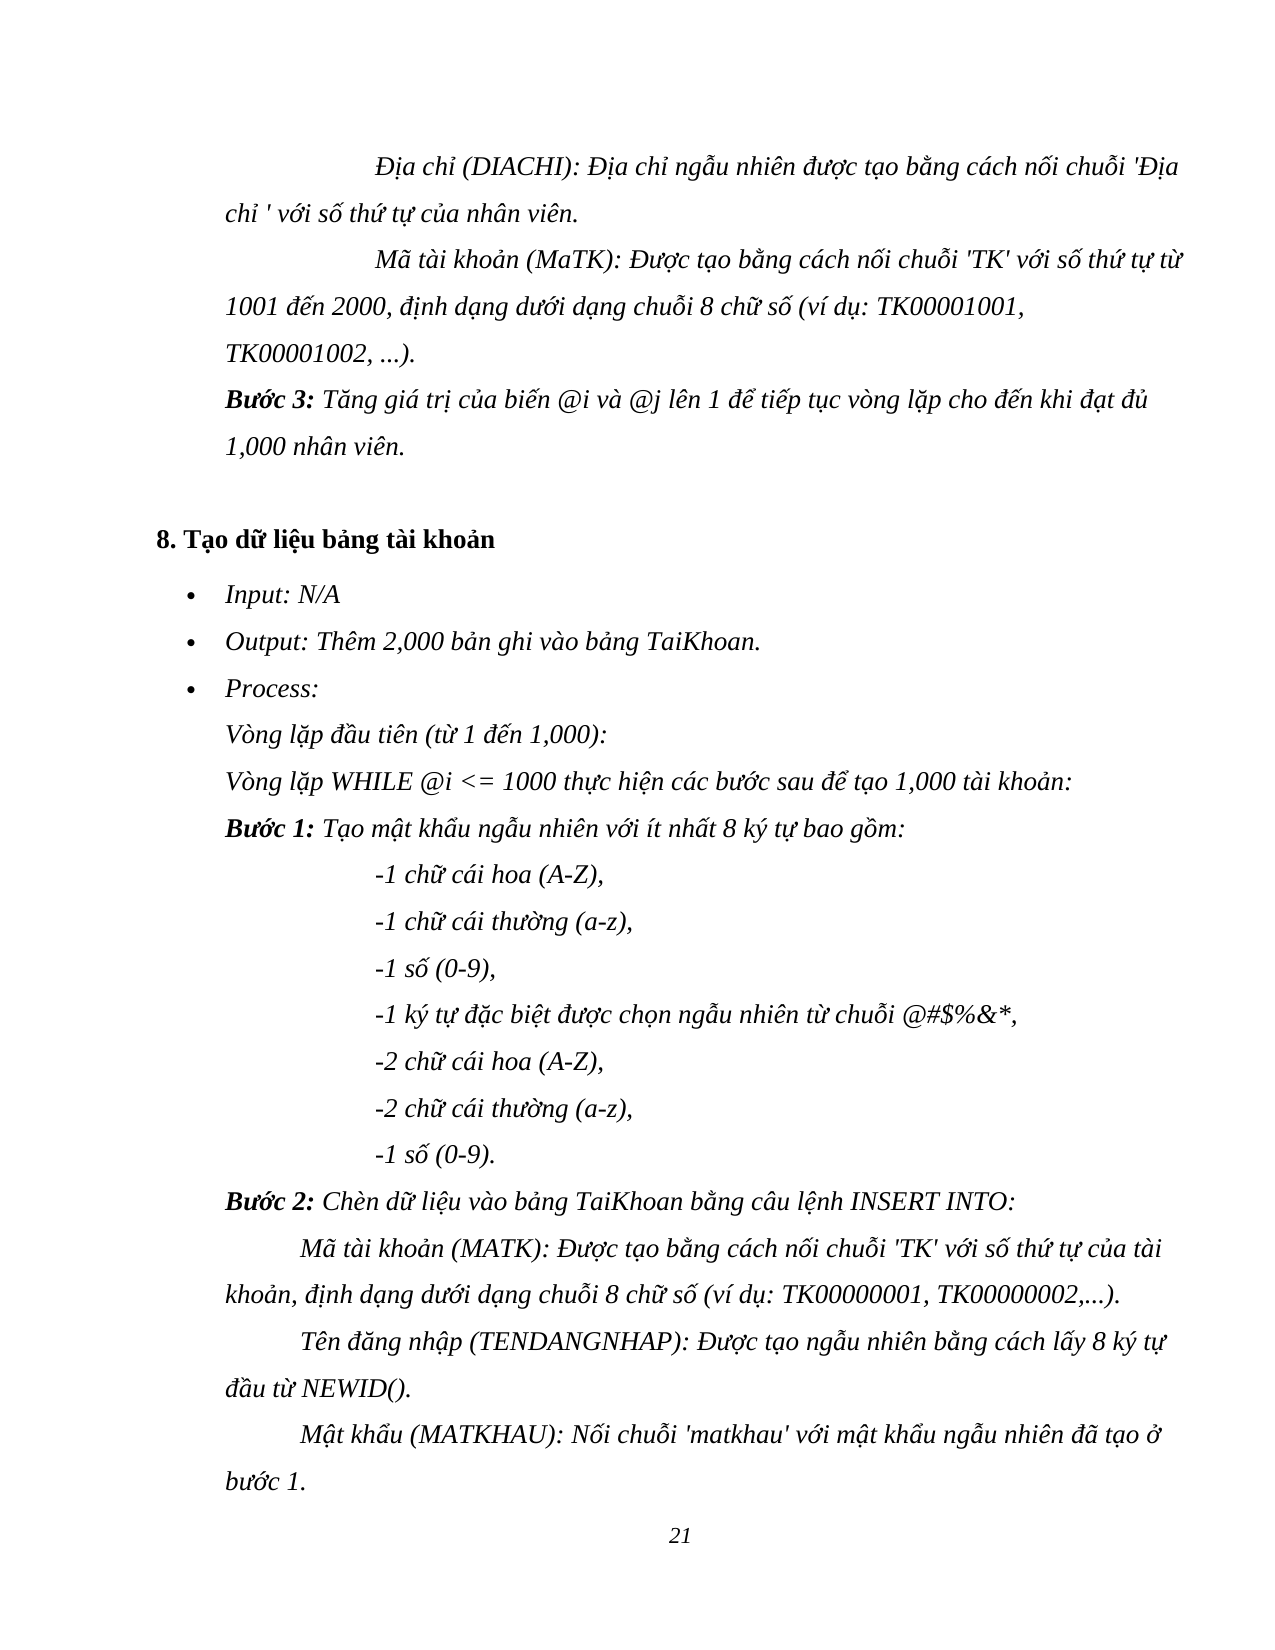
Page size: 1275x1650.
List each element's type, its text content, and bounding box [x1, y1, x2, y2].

list Process: [187, 672, 1198, 703]
text Bước 1: Tạo mật khẩu ngẫu nhiên với ít nhất 8 ký tự bao gồm: [225, 812, 1198, 843]
text -1 số (0-9), [225, 952, 1198, 983]
text -1 số (0-9). [225, 1138, 1198, 1169]
text Địa chỉ (DIACHI): Địa chỉ ngẫu nhiên được tạo bằng cách nối chuỗi 'Địa chỉ ' với số thứ tự của nhân viên. [225, 150, 1198, 228]
text -1 chữ cái thường (a-z), [225, 905, 1198, 936]
text Mã tài khoản (MATK): Được tạo bằng cách nối chuỗi 'TK' với số thứ tự của tài khoản, định dạng dưới dạng chuỗi 8 chữ số (ví dụ: TK00000001, TK00000002,...). [225, 1232, 1198, 1309]
list Output: Thêm 2,000 bản ghi vào bảng TaiKhoan. [187, 625, 1198, 656]
text Bước 2: Chèn dữ liệu vào bảng TaiKhoan bằng câu lệnh INSERT INTO: [225, 1185, 1198, 1216]
text -2 chữ cái hoa (A-Z), [225, 1045, 1198, 1076]
text -1 ký tự đặc biệt được chọn ngẫu nhiên từ chuỗi @#$%&*, [225, 998, 1198, 1029]
text Vòng lặp WHILE @i <= 1000 thực hiện các bước sau để tạo 1,000 tài khoản: [225, 765, 1198, 796]
text Tên đăng nhập (TENDANGNHAP): Được tạo ngẫu nhiên bằng cách lấy 8 ký tự đầu từ NEWID(). [225, 1325, 1198, 1403]
text Mật khẩu (MATKHAU): Nối chuỗi 'matkhau' với mật khẩu ngẫu nhiên đã tạo ở bước 1. [225, 1418, 1198, 1496]
text Mã tài khoản (MaTK): Được tạo bằng cách nối chuỗi 'TK' với số thứ tự từ 1001 đến 2000, định dạng dưới dạng chuỗi 8 chữ số (ví dụ: TK00001001, TK00001002, ...). [225, 243, 1198, 368]
text Tạo dữ liệu bảng tài khoản [150, 523, 1198, 554]
list Input: N/A [187, 578, 1198, 609]
text -2 chữ cái thường (a-z), [225, 1092, 1198, 1123]
text Bước 3: Tăng giá trị của biến @i và @j lên 1 để tiếp tục vòng lặp cho đến khi đạt đủ 1,000 nhân viên. [225, 383, 1198, 461]
text Vòng lặp đầu tiên (từ 1 đến 1,000): [225, 718, 1198, 749]
text -1 chữ cái hoa (A-Z), [225, 858, 1198, 889]
